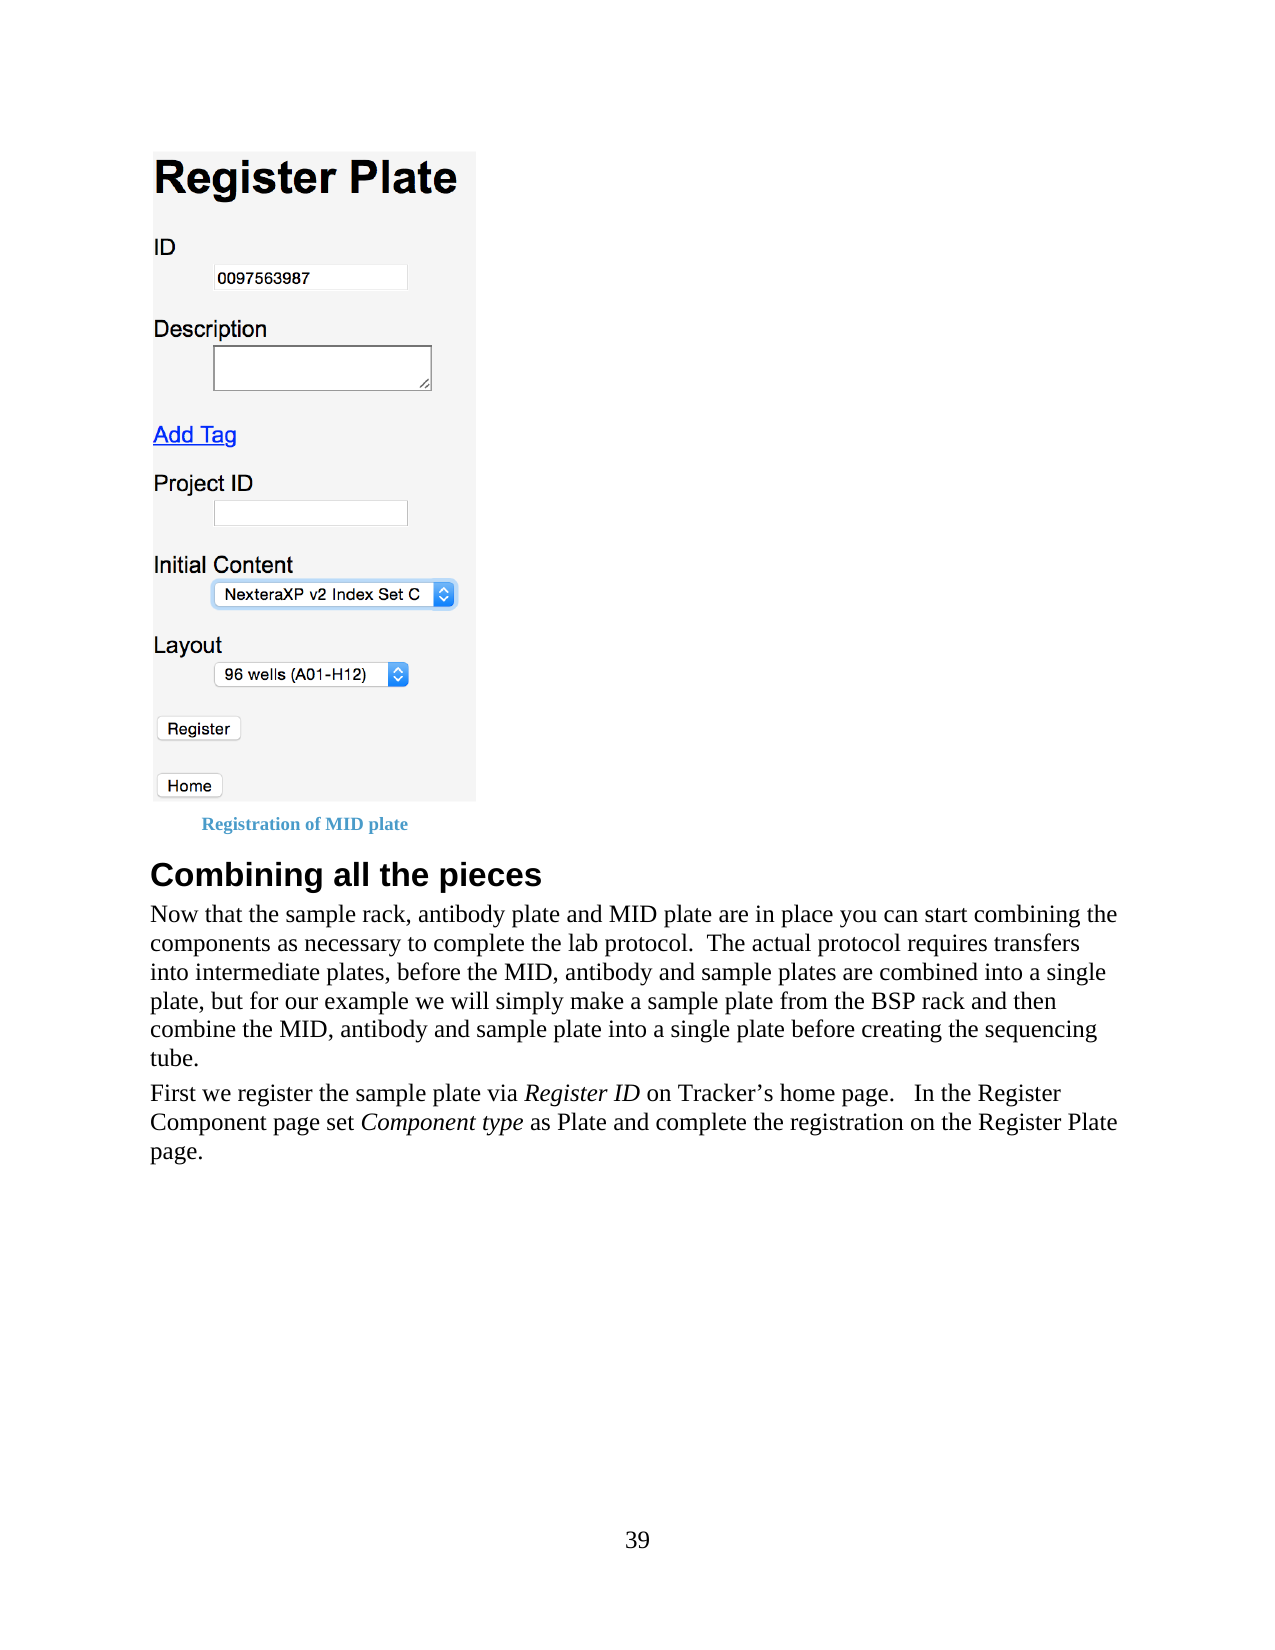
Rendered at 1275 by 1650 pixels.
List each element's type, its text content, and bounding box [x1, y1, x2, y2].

text Now that the sample rack, antibody plate and MID plate are in place you can start combining the components as necessary to complete the lab protocol. The actual protocol requires transfers into intermediate plates, before the MID, antibody and sample plates are combined into a single plate, but for our example we will simply make a sample plate from the BSP rack and then combine the MID, antibody and sample plate into a single plate before creating the sequencing tube. [150, 899, 1125, 1072]
picture [150, 150, 476, 807]
text Registration of MID plate [150, 812, 1125, 834]
text First we register the sample plate via Register ID on Tracker’s home page. In the Register Component page set Component type as Plate and complete the registration on the Register Plate page. [150, 1078, 1125, 1164]
subtitle Combining all the pieces [150, 855, 1125, 893]
